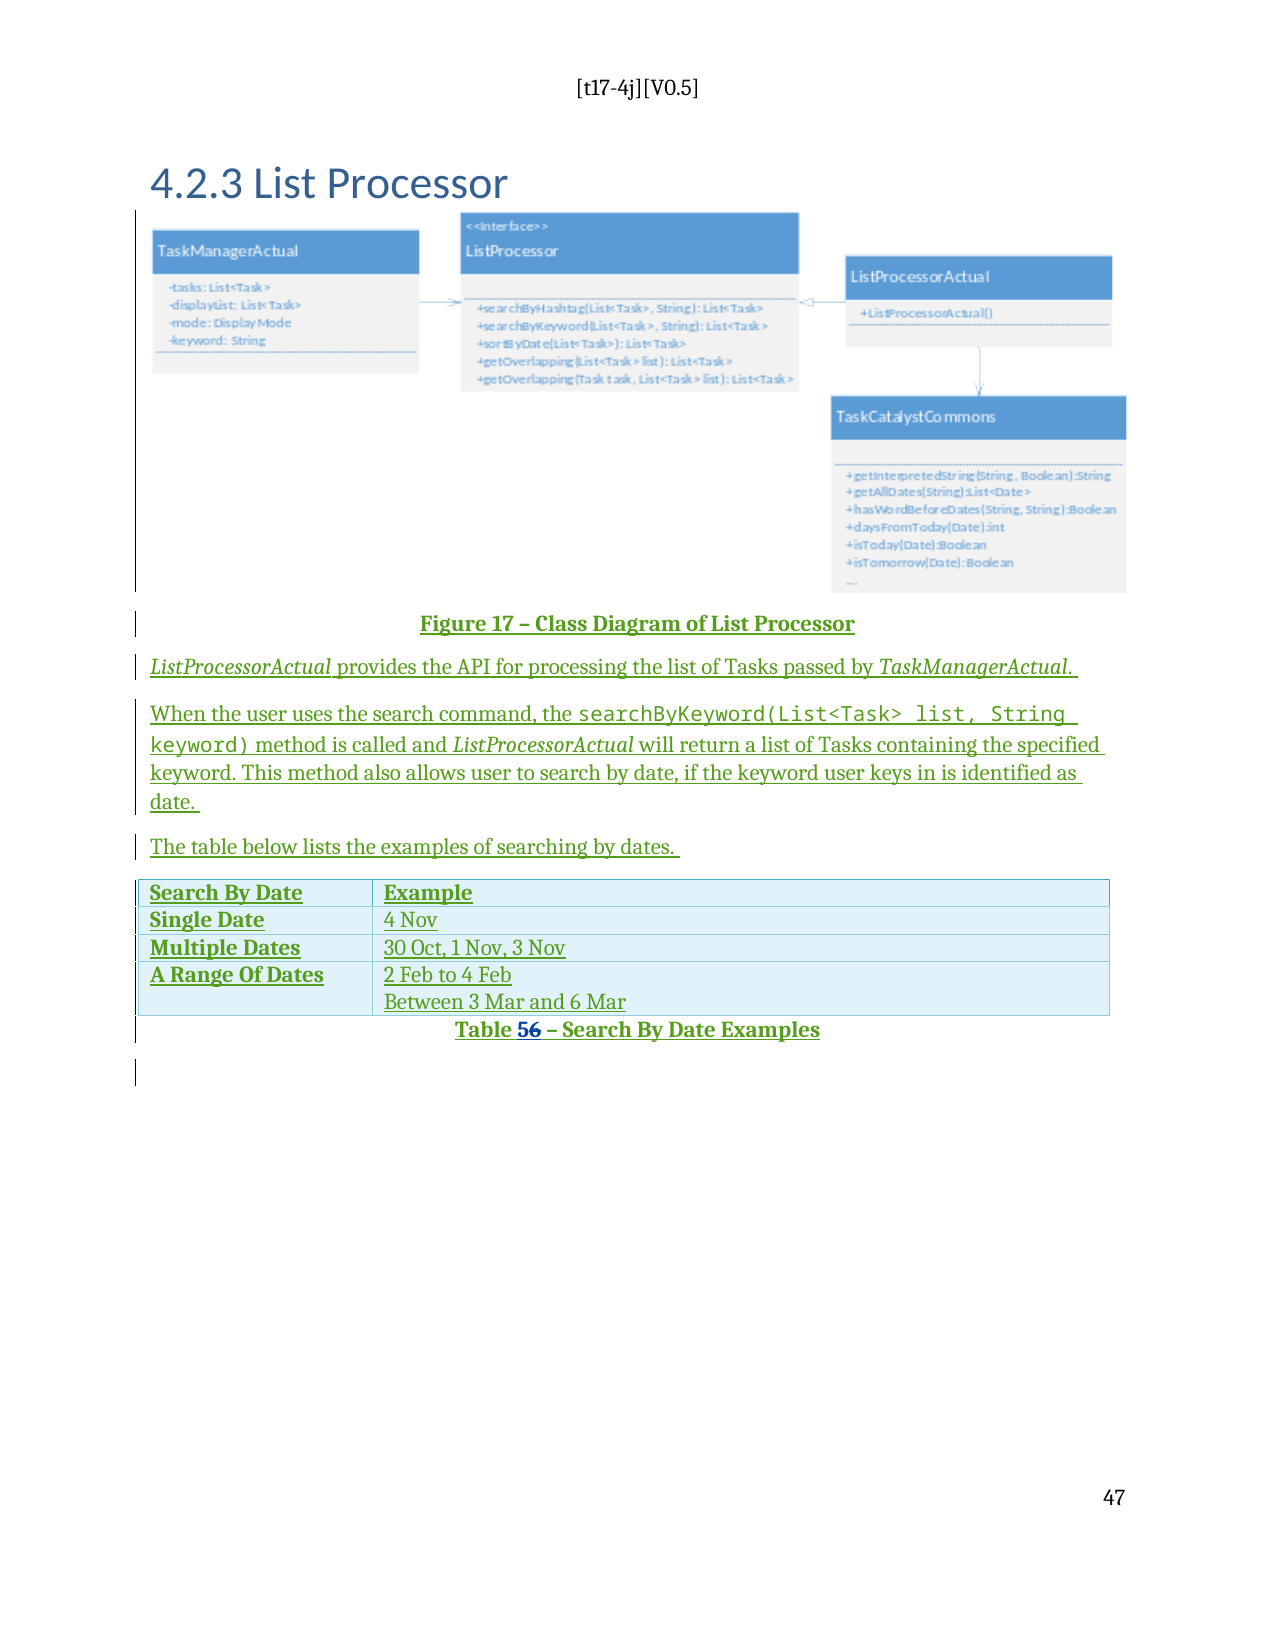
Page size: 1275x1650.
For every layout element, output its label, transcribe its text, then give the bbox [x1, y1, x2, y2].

subtitle 4.2.3 List Processor [150, 154, 1125, 210]
